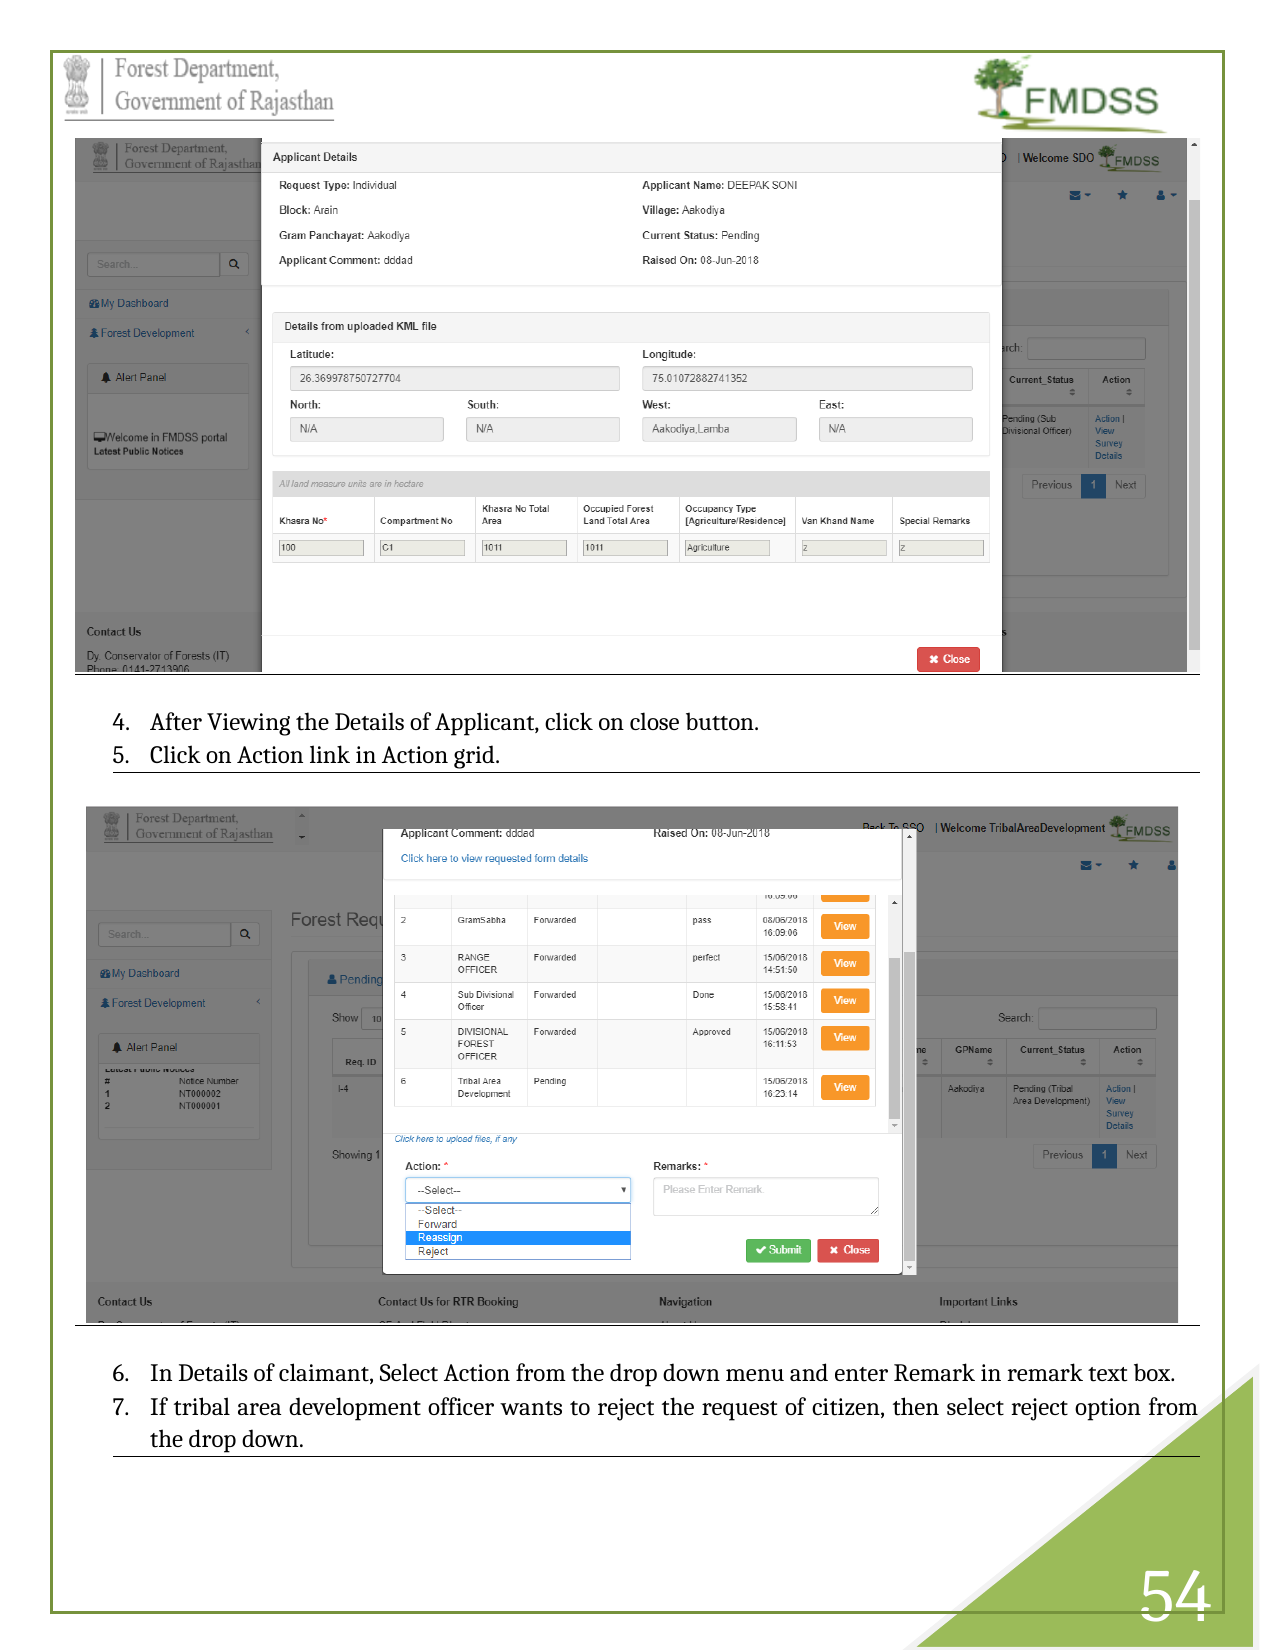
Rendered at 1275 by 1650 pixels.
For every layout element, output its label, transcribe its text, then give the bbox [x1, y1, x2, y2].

list In Details of claimant, Select Action from the drop down menu and enter Remark in remark text box. [112, 1359, 1200, 1388]
list After Viewing the Details of Applicant, click on close button. [112, 708, 1200, 737]
list If tribal area development officer wants to reject the request of citizen, then select reject option from the drop down. [112, 1392, 1200, 1457]
picture [86, 806, 1179, 1323]
list Click on Action link in Action grid. [112, 741, 1200, 773]
picture [55, 53, 351, 121]
picture [75, 53, 1201, 672]
